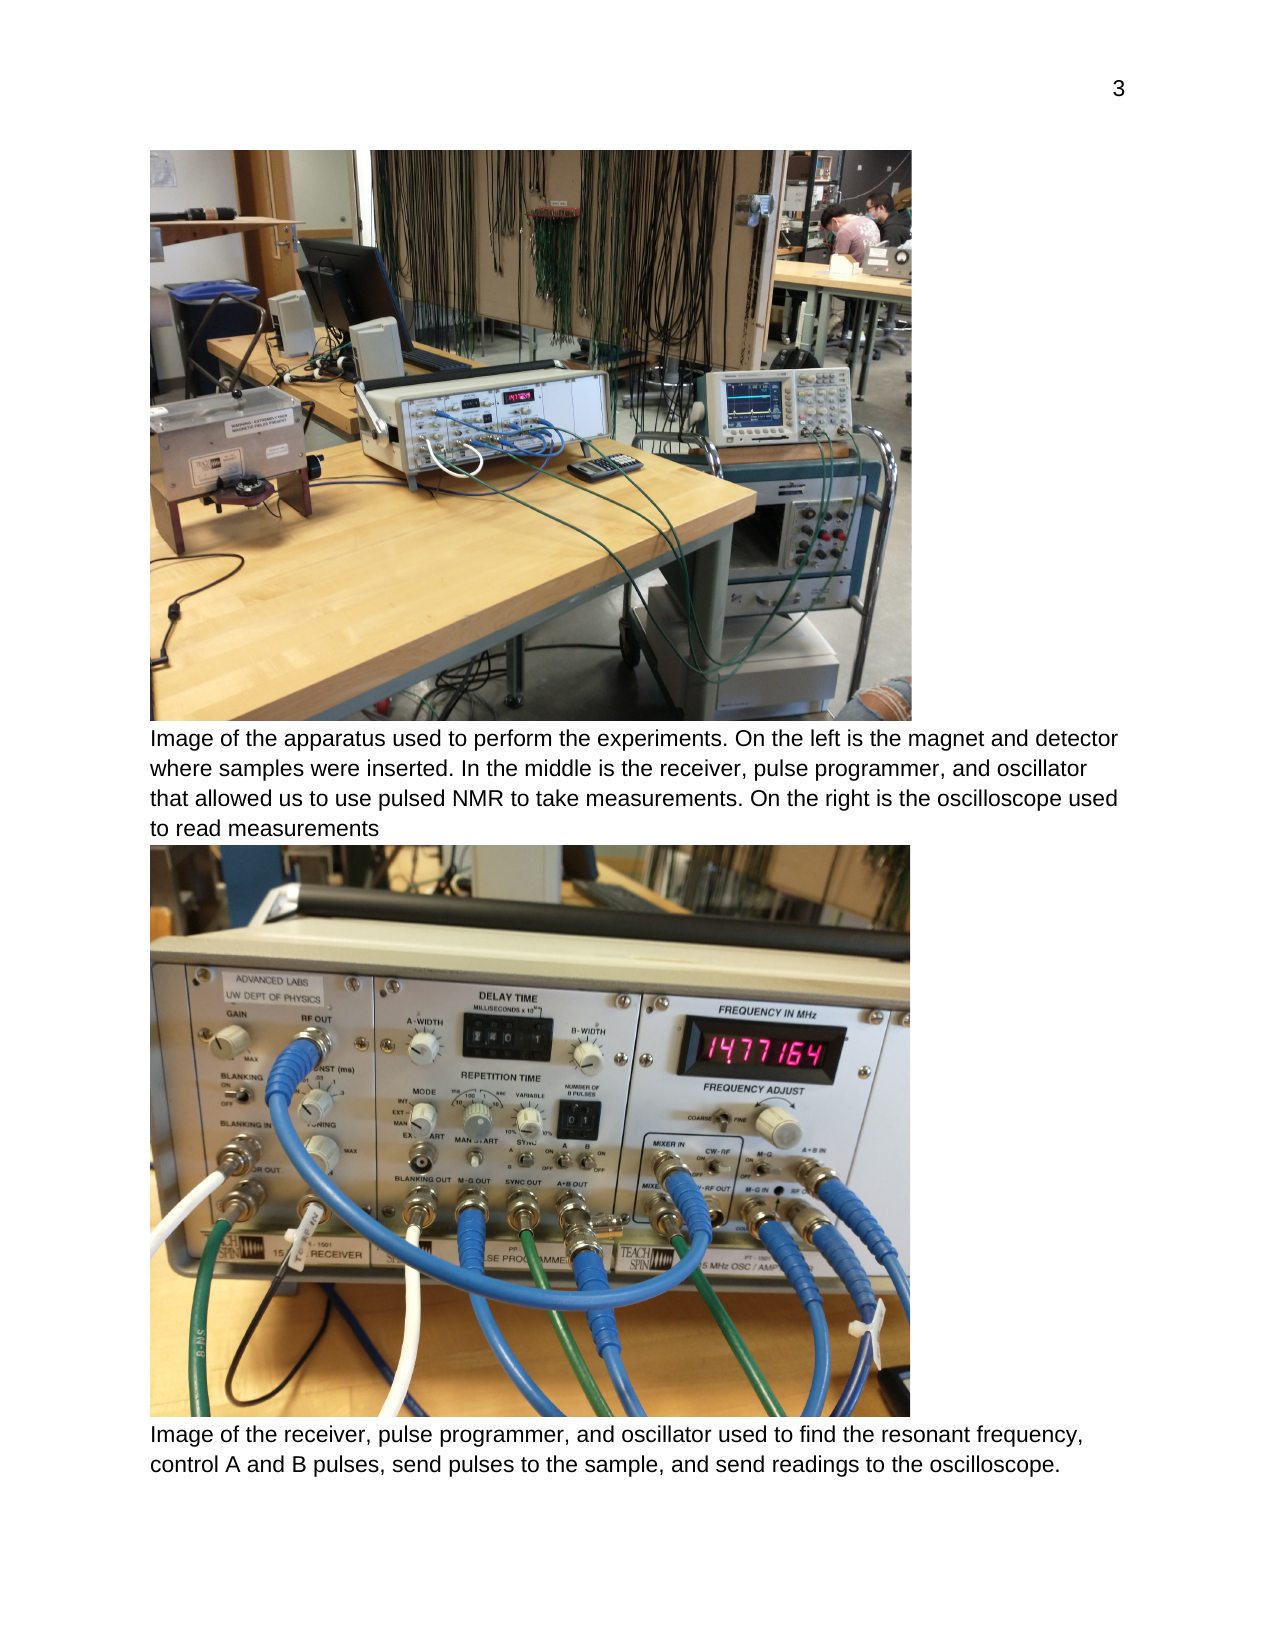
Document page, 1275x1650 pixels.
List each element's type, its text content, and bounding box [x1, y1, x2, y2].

picture [150, 845, 911, 1417]
picture [150, 150, 912, 721]
text Image of the receiver, pulse programmer, and oscillator used to find the resonant frequency, control A and B pulses, send pulses to the sample, and send readings to the oscilloscope. [150, 1421, 1125, 1477]
